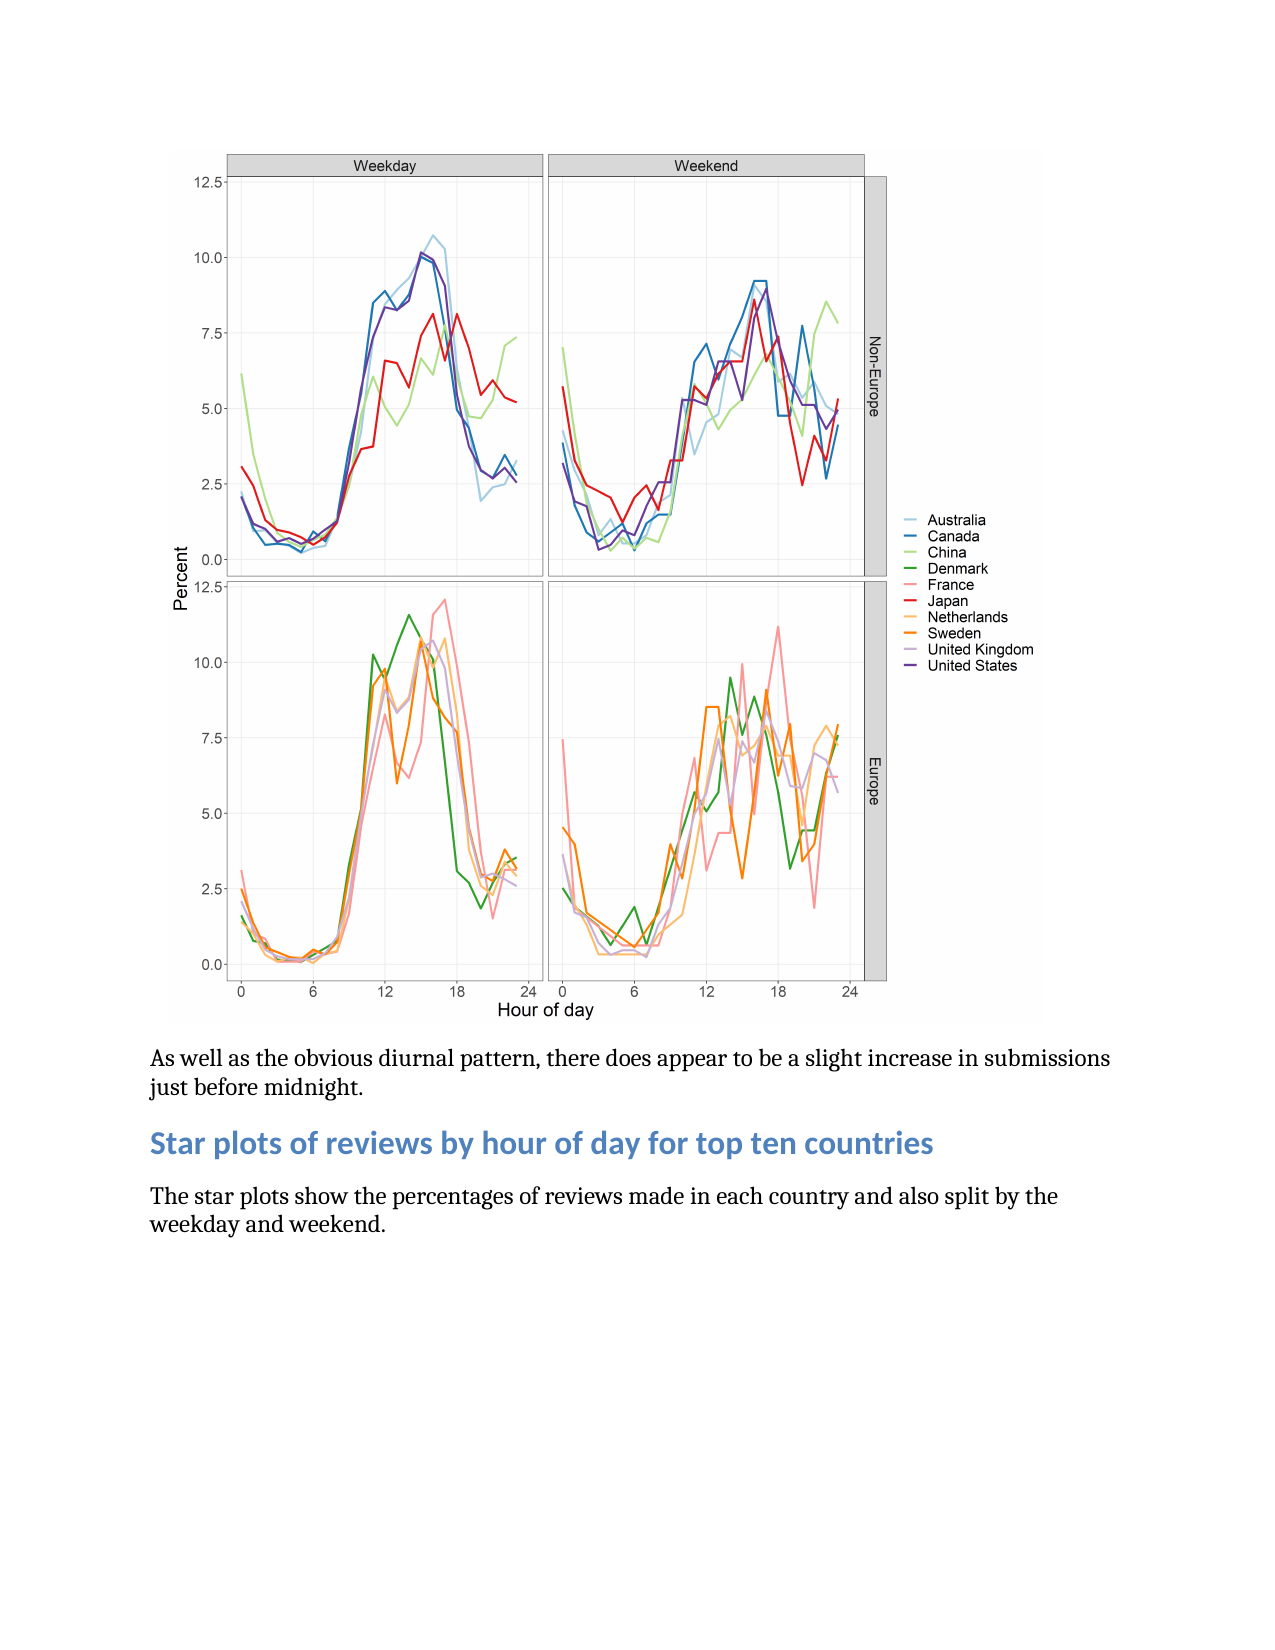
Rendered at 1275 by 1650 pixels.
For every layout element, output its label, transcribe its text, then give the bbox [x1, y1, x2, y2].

subtitle Star plots of reviews by hour of day for top ten countries [150, 1122, 1125, 1163]
picture [168, 150, 1044, 1025]
text The star plots show the percentages of reviews made in each country and also split by the weekday and weekend. [150, 1182, 1125, 1239]
text As well as the obvious diurnal pattern, there does appear to be a slight increase in submissions just before midnight. [150, 1044, 1125, 1101]
